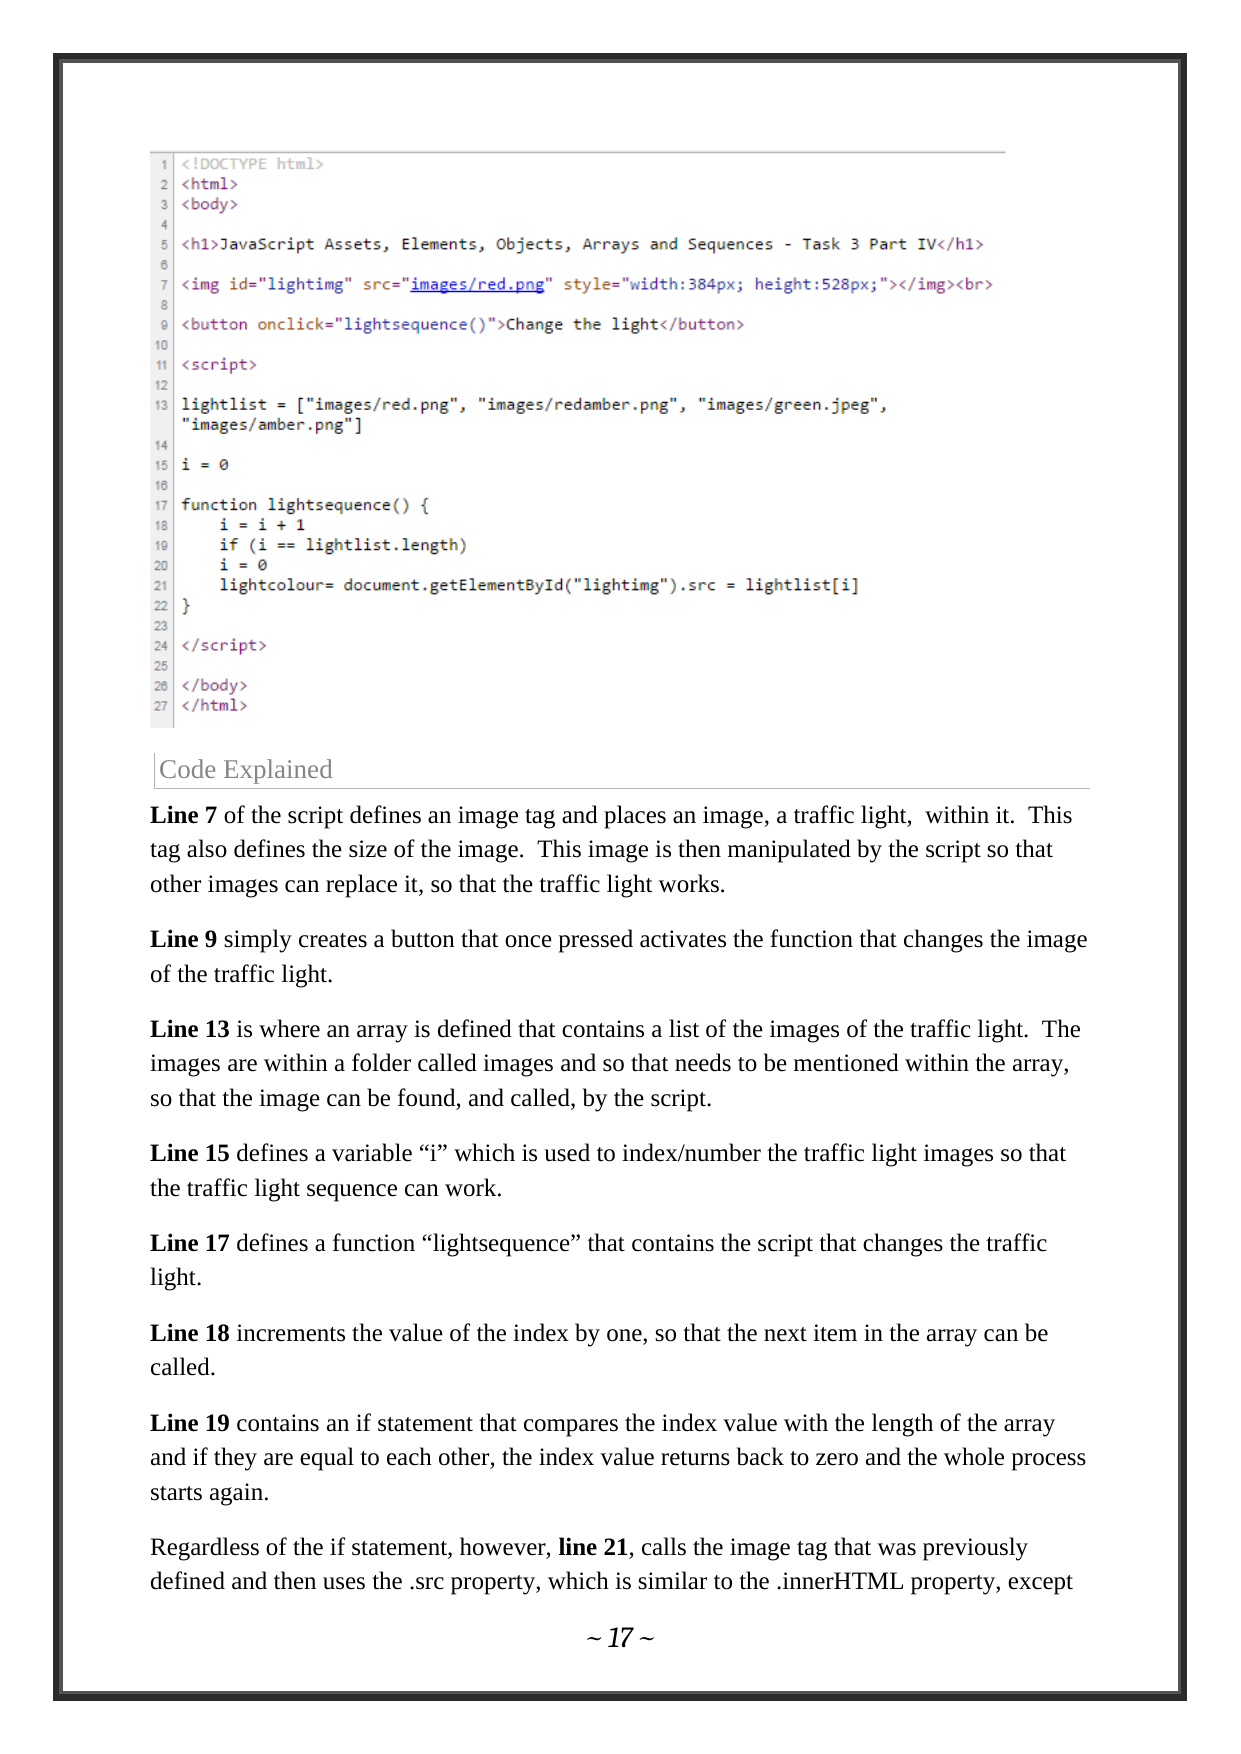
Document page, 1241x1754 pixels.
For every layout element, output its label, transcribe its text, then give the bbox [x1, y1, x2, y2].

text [150, 1532, 1090, 1595]
text Line 9 simply creates a button that once pressed activates the function that changes the image of the traffic light. [150, 924, 1090, 987]
text Line 18 increments the value of the index by one, so that the next item in the array can be called. [150, 1318, 1090, 1381]
text Line 19 contains an if statement that compares the index value with the length of the array and if they are equal to each other, the index value returns back to zero and the whole process starts again. [150, 1408, 1090, 1505]
text Line 15 defines a variable “i” which is used to index/number the traffic light images so that the traffic light sequence can work. [150, 1138, 1090, 1201]
picture [150, 150, 1006, 728]
subtitle Code Explained [155, 753, 1090, 788]
text Line 7 of the script defines an image tag and places an image, a traffic light, within it. This tag also defines the size of the image. This image is then manipulated by the script so that other images can replace it, so that the traffic light works. [150, 800, 1090, 898]
text Line 17 defines a function “lightsequence” that contains the script that changes the traffic light. [150, 1228, 1090, 1291]
text Line 13 is where an array is defined that contains a list of the images of the traffic light. The images are within a folder called images and so that needs to be mentioned within the array, so that the image can be found, and called, by the script. [150, 1014, 1090, 1112]
